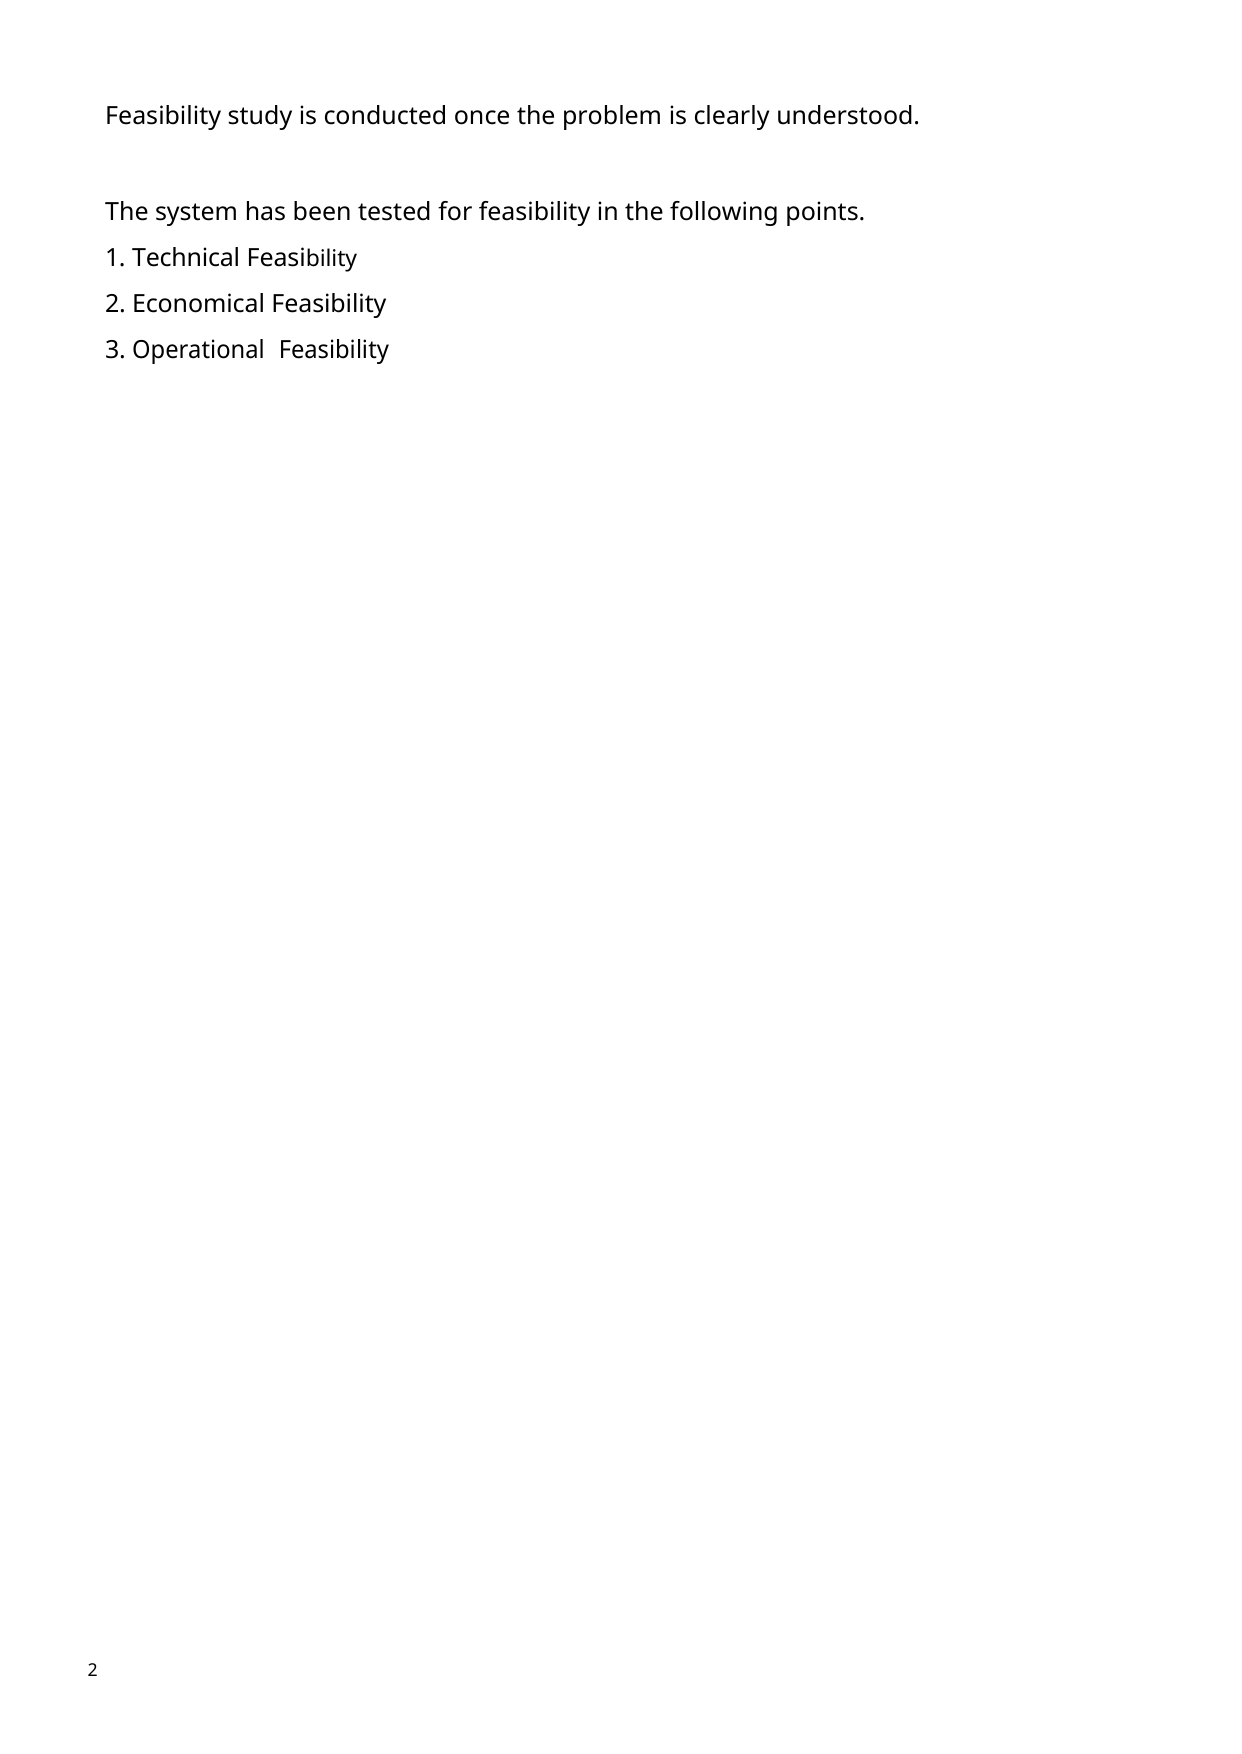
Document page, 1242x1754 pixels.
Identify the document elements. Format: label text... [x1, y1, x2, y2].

list Economical Feasibility [105, 285, 1185, 319]
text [105, 98, 1185, 132]
list Technical Feasibility [105, 239, 1185, 273]
text The system has been tested for feasibility in the following points. [105, 193, 1185, 227]
list Operational Feasibility [105, 331, 1185, 365]
